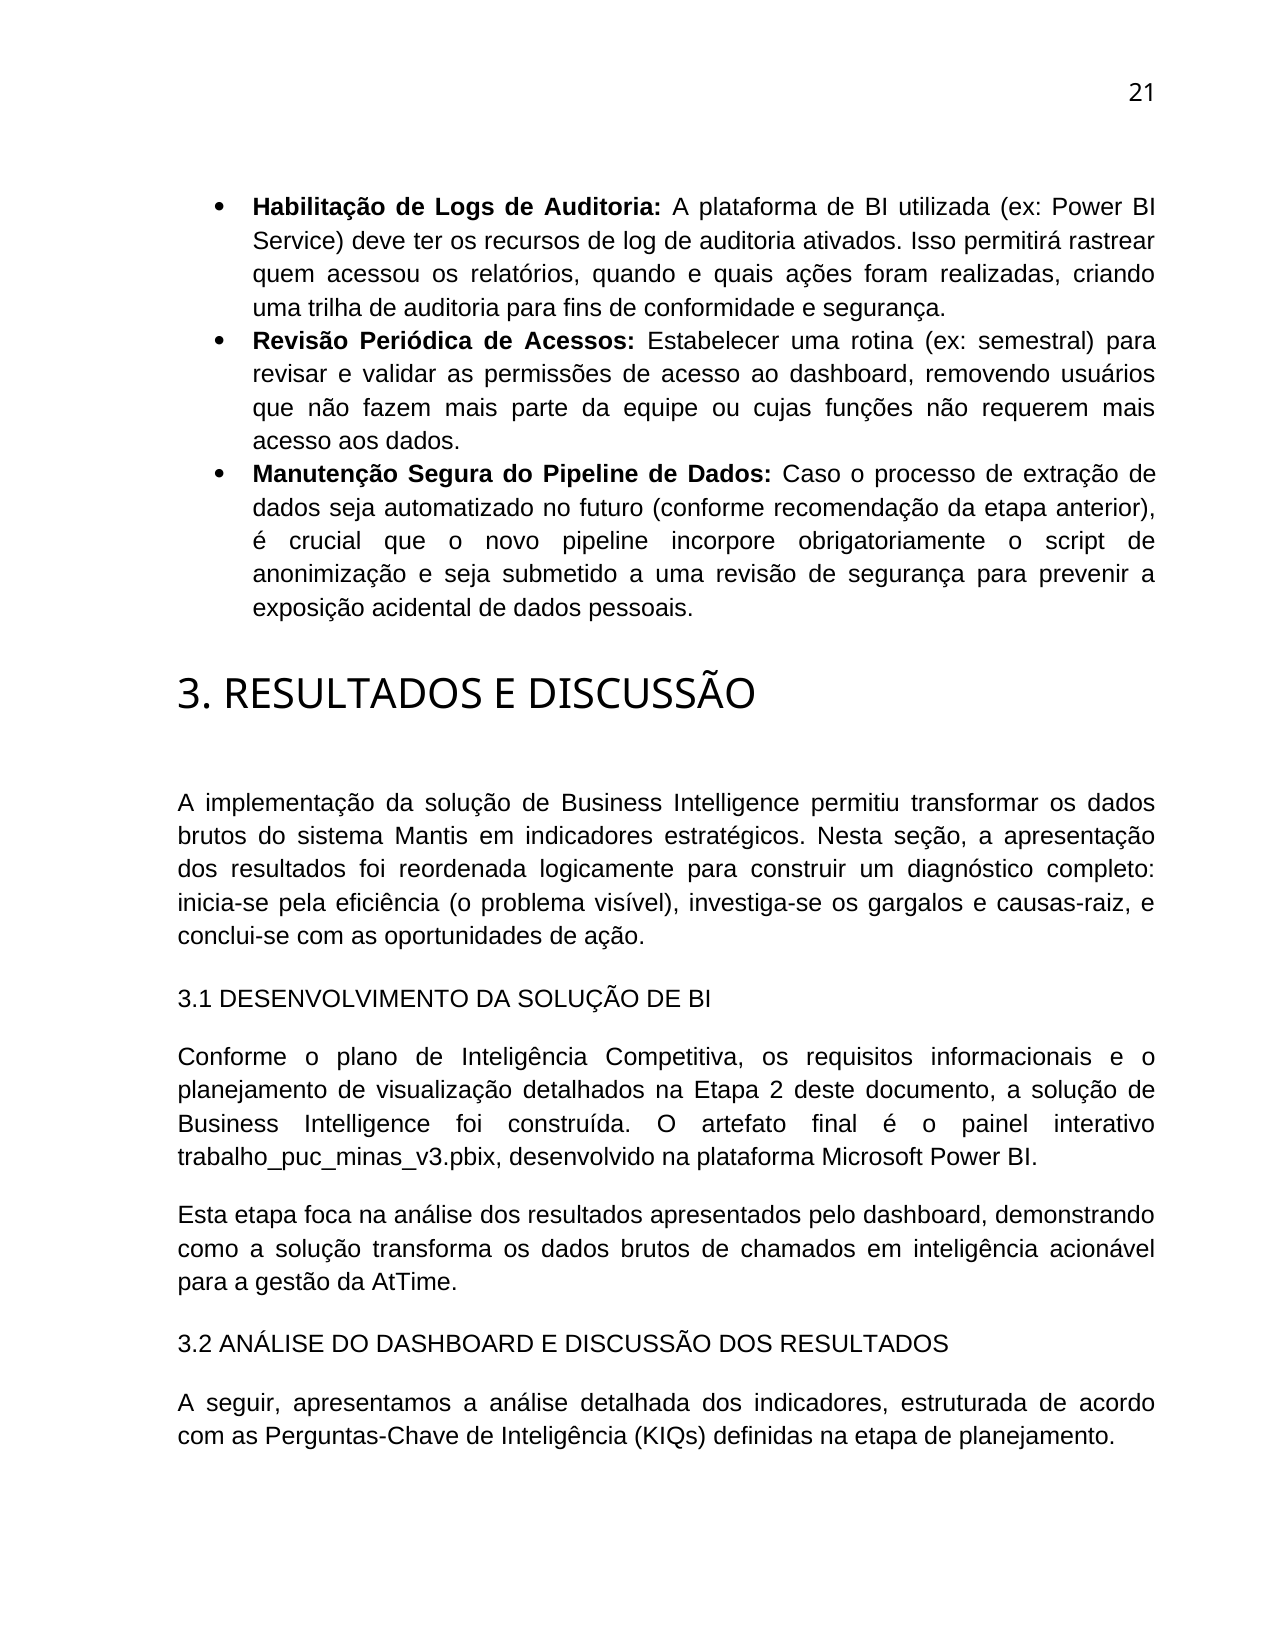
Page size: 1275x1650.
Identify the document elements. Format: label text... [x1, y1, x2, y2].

text A implementação da solução de Business Intelligence permitiu transformar os dados brutos do sistema Mantis em indicadores estratégicos. Nesta seção, a apresentação dos resultados foi reordenada logicamente para construir um diagnóstico completo: inicia-se pela eficiência (o problema visível), investiga-se os gargalos e causas-raiz, e conclui-se com as oportunidades de ação. [177, 788, 1157, 950]
list Manutenção Segura do Pipeline de Dados: Caso o processo de extração de dados seja automatizado no futuro (conforme recomendação da etapa anterior), é crucial que o novo pipeline incorpore obrigatoriamente o script de anonimização e seja submetido a uma revisão de segurança para prevenir a exposição acidental de dados pessoais. [215, 459, 1157, 621]
text Conforme o plano de Inteligência Competitiva, os requisitos informacionais e o planejamento de visualização detalhados na Etapa 2 deste documento, a solução de Business Intelligence foi construída. O artefato final é o painel interativo trabalho_puc_minas_v3.pbix, desenvolvido na plataforma Microsoft Power BI. [177, 1042, 1157, 1171]
list Habilitação de Logs de Auditoria: A plataforma de BI utilizada (ex: Power BI Service) deve ter os recursos de log de auditoria ativados. Isso permitirá rastrear quem acessou os relatórios, quando e quais ações foram realizadas, criando uma trilha de auditoria para fins de conformidade e segurança. [215, 192, 1157, 321]
text A seguir, apresentamos a análise detalhada dos indicadores, estruturada de acordo com as Perguntas-Chave de Inteligência (KIQs) definidas na etapa de planejamento. [177, 1388, 1157, 1450]
subtitle 3. RESULTADOS E DISCUSSÃO [177, 663, 1157, 720]
list Revisão Periódica de Acessos: Estabelecer uma rotina (ex: semestral) para revisar e validar as permissões de acesso ao dashboard, removendo usuários que não fazem mais parte da equipe ou cujas funções não requerem mais acesso aos dados. [215, 326, 1157, 455]
subtitle 3.2 ANÁLISE DO DASHBOARD E DISCUSSÃO DOS RESULTADOS [177, 1329, 1157, 1358]
text Esta etapa foca na análise dos resultados apresentados pelo dashboard, demonstrando como a solução transforma os dados brutos de chamados em inteligência acionável para a gestão da AtTime. [177, 1200, 1157, 1296]
subtitle 3.1 DESENVOLVIMENTO DA SOLUÇÃO DE BI [177, 983, 1157, 1012]
